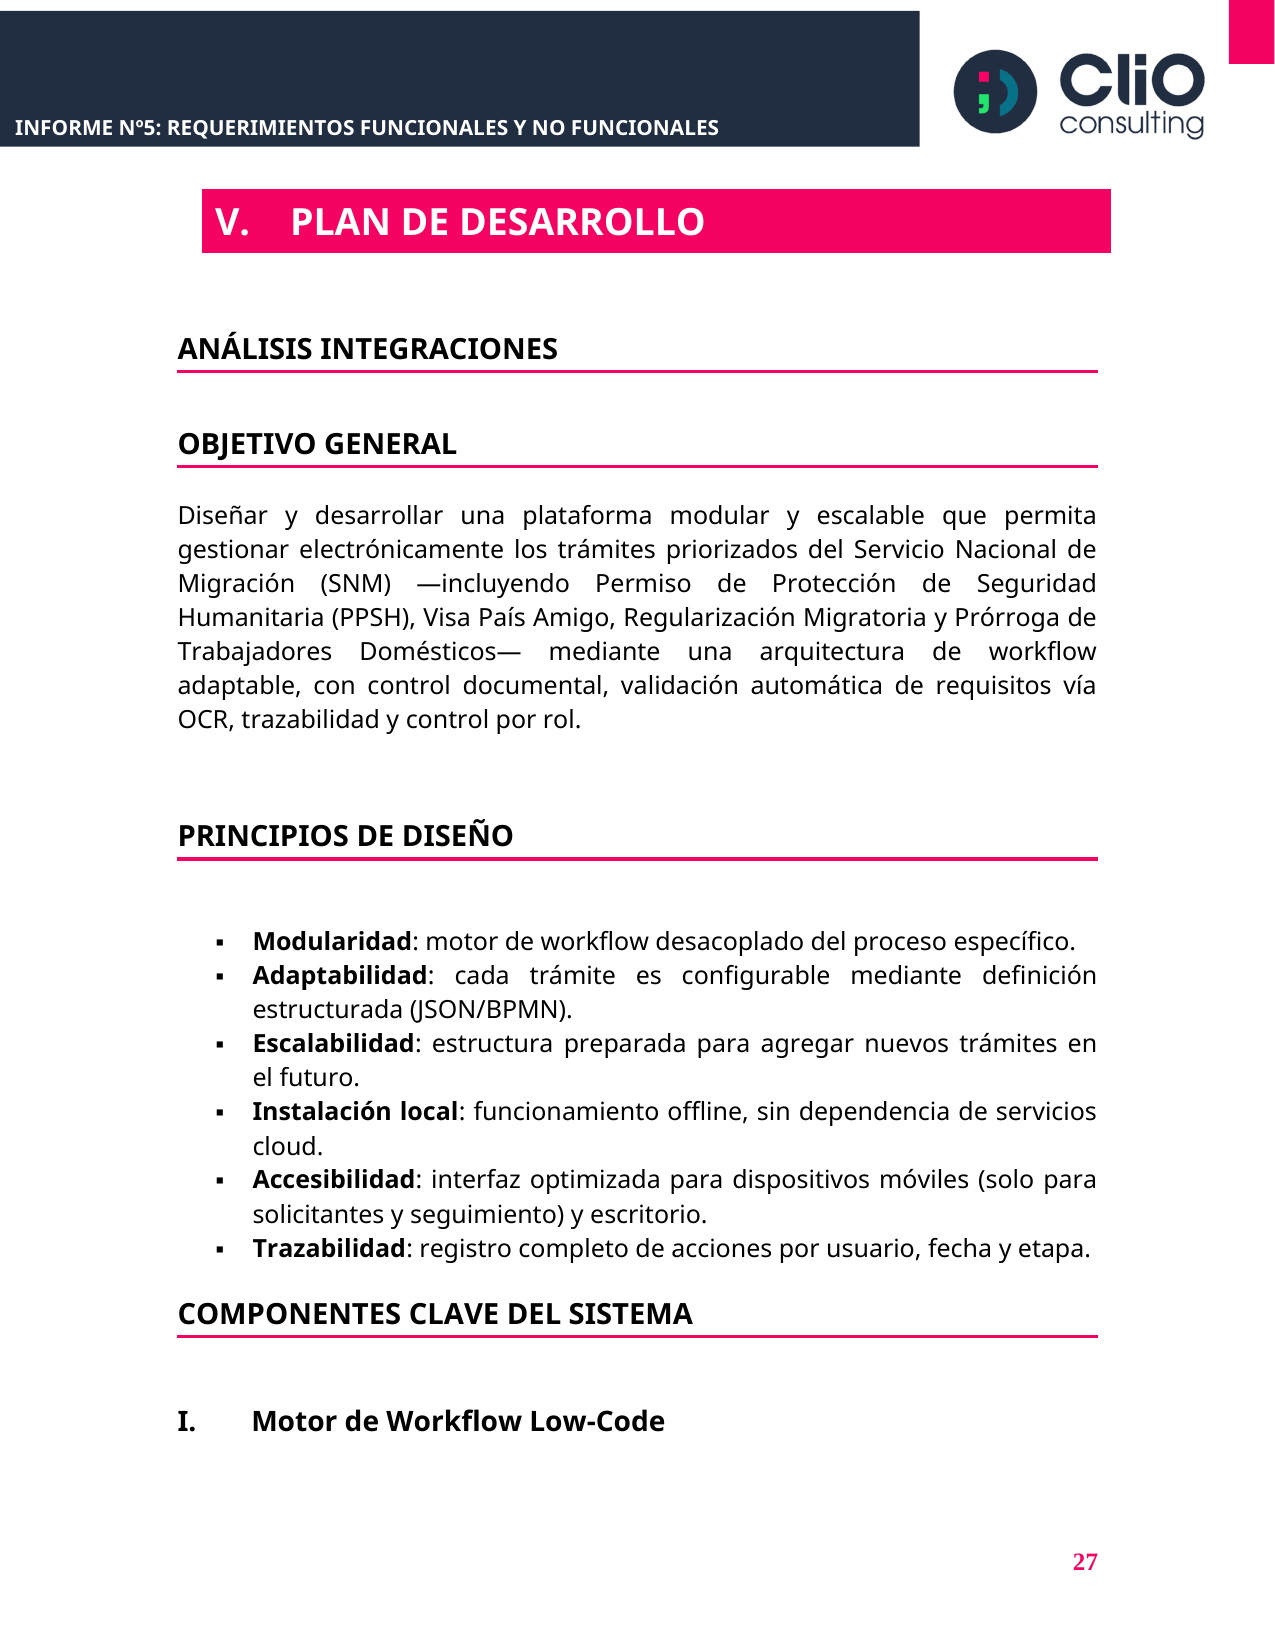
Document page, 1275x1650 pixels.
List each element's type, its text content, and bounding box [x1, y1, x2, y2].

text Diseñar y desarrollar una plataforma modular y escalable que permita gestionar electrónicamente los trámites priorizados del Servicio Nacional de Migración (SNM) —incluyendo Permiso de Protección de Seguridad Humanitaria (PPSH), Visa País Amigo, Regularización Migratoria y Prórroga de Trabajadores Domésticos— mediante una arquitectura de workflow adaptable, con control documental, validación automática de requisitos vía OCR, trazabilidad y control por rol. [177, 498, 1098, 736]
list Accesibilidad: interfaz optimizada para dispositivos móviles (solo para solicitantes y seguimiento) y escritorio. [215, 1162, 1098, 1230]
list Escalabilidad: estructura preparada para agregar nuevos trámites en el futuro. [215, 1026, 1098, 1094]
subtitle PRINCIPIOS DE DISEÑO [177, 816, 1098, 857]
subtitle PLAN DE DESARROLLO [206, 194, 1106, 249]
list Instalación local: funcionamiento offline, sin dependencia de servicios cloud. [215, 1094, 1098, 1162]
list Trazabilidad: registro completo de acciones por usuario, fecha y etapa. [215, 1230, 1098, 1264]
list Adaptabilidad: cada trámite es configurable mediante definición estructurada (JSON/BPMN). [215, 958, 1098, 1026]
subtitle ANÁLISIS INTEGRACIONES [177, 328, 1098, 370]
list Modularidad: motor de workflow desacoplado del proceso específico. [215, 924, 1098, 958]
subtitle OBJETIVO GENERAL [177, 423, 1098, 465]
subtitle COMPONENTES CLAVE DEL SISTEMA [177, 1293, 1098, 1335]
list Motor de Workflow Low-Code [177, 1402, 1098, 1440]
picture [920, 45, 1275, 147]
